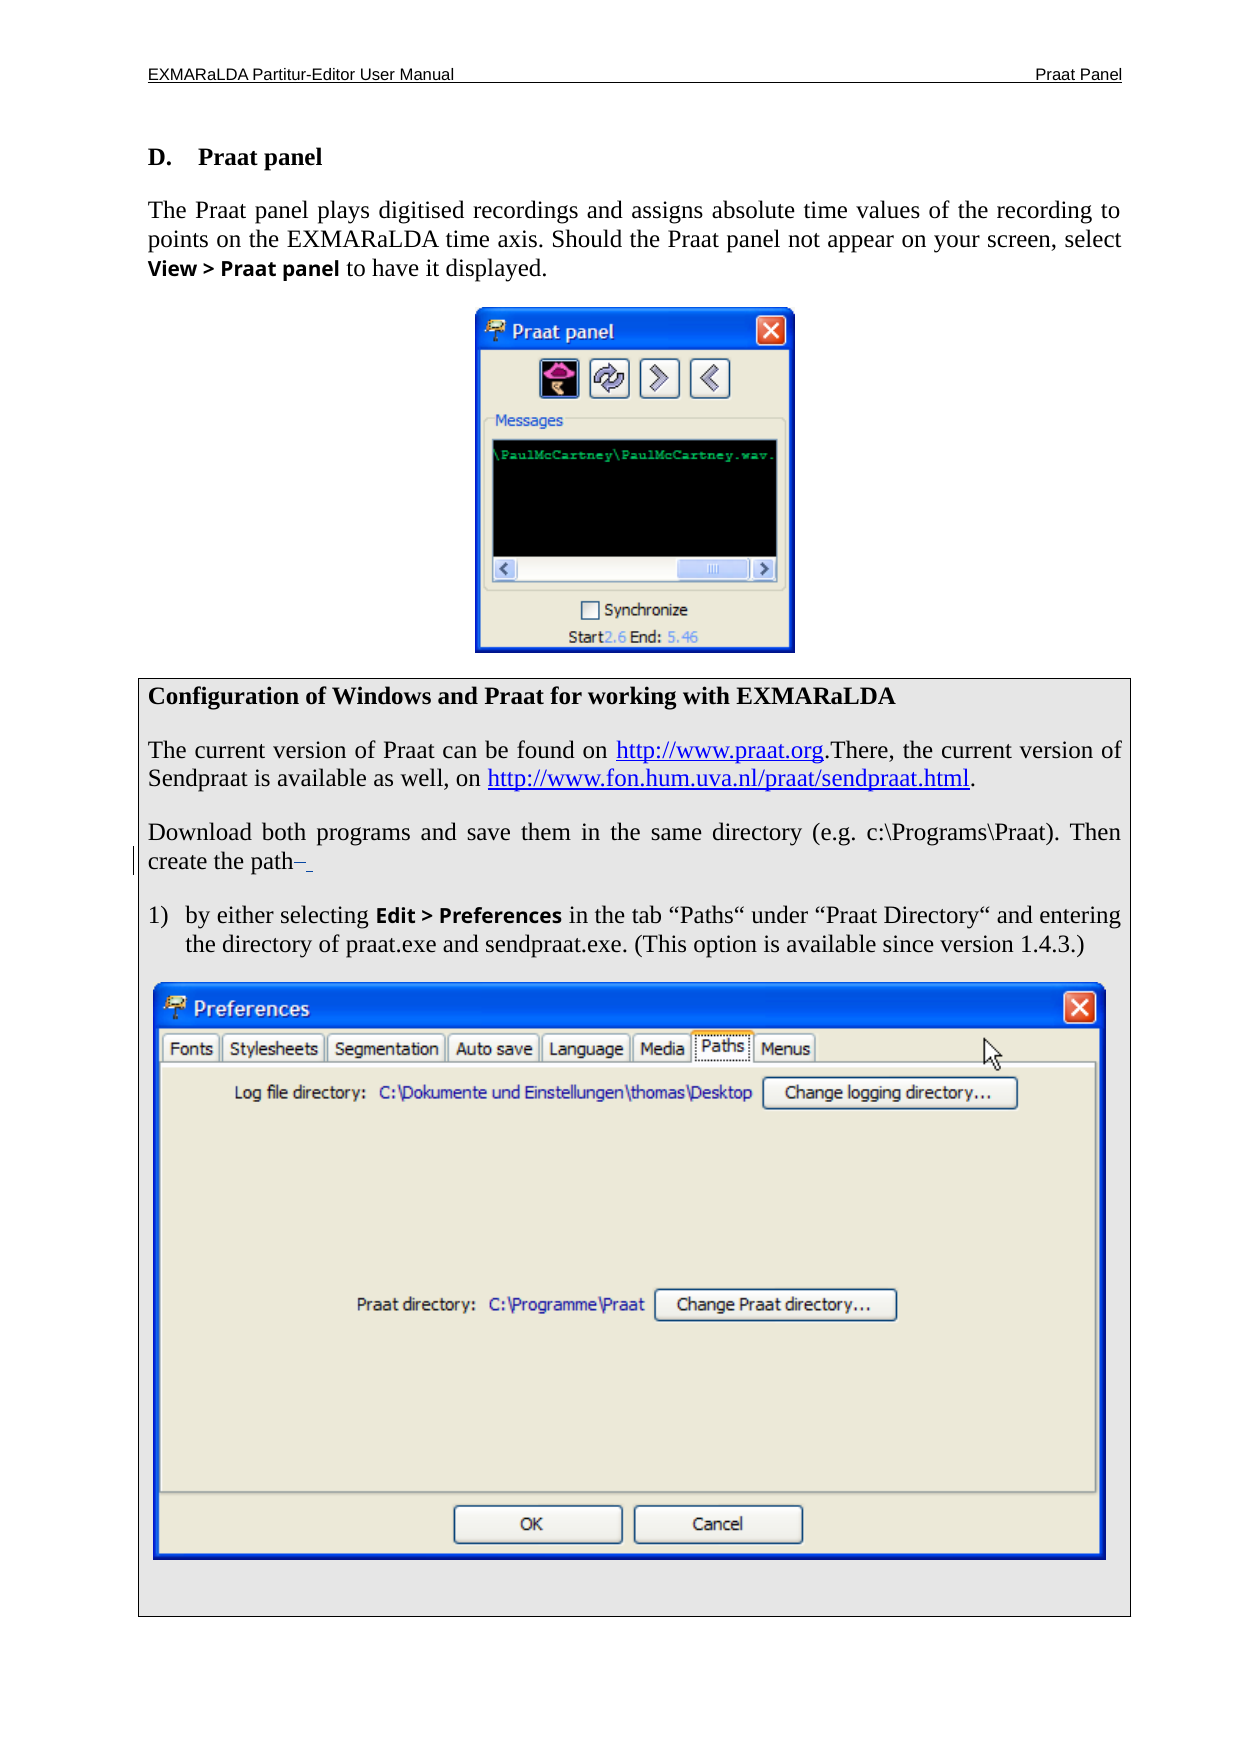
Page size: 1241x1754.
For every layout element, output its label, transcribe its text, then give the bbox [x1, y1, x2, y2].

subtitle Praat panel [148, 142, 1122, 171]
text Configuration of Windows and Praat for working with EXMARaLDA [139, 679, 1130, 710]
picture [475, 307, 795, 653]
list by either selecting Edit > Preferences in the tab “Paths“ under “Praat Directory“ and entering the directory of praat.exe and sendpraat.exe. (This option is available since version 1.4.3.) [139, 897, 1130, 958]
text The Praat panel plays digitised recordings and assigns absolute time values of the recording to points on the EXMARaLDA time axis. Should the Praat panel not appear on your screen, select View > Praat panel to have it displayed. [148, 196, 1122, 282]
text The current version of Praat can be found on http://www.praat.org.There, the current version of Sendpraat is available as well, on http://www.fon.hum.uva.nl/praat/sendpraat.html. [139, 732, 1130, 792]
picture [153, 982, 1106, 1560]
text Download both programs and save them in the same directory (e.g. c:\Programs\Praat). Then create the path [139, 814, 1130, 875]
